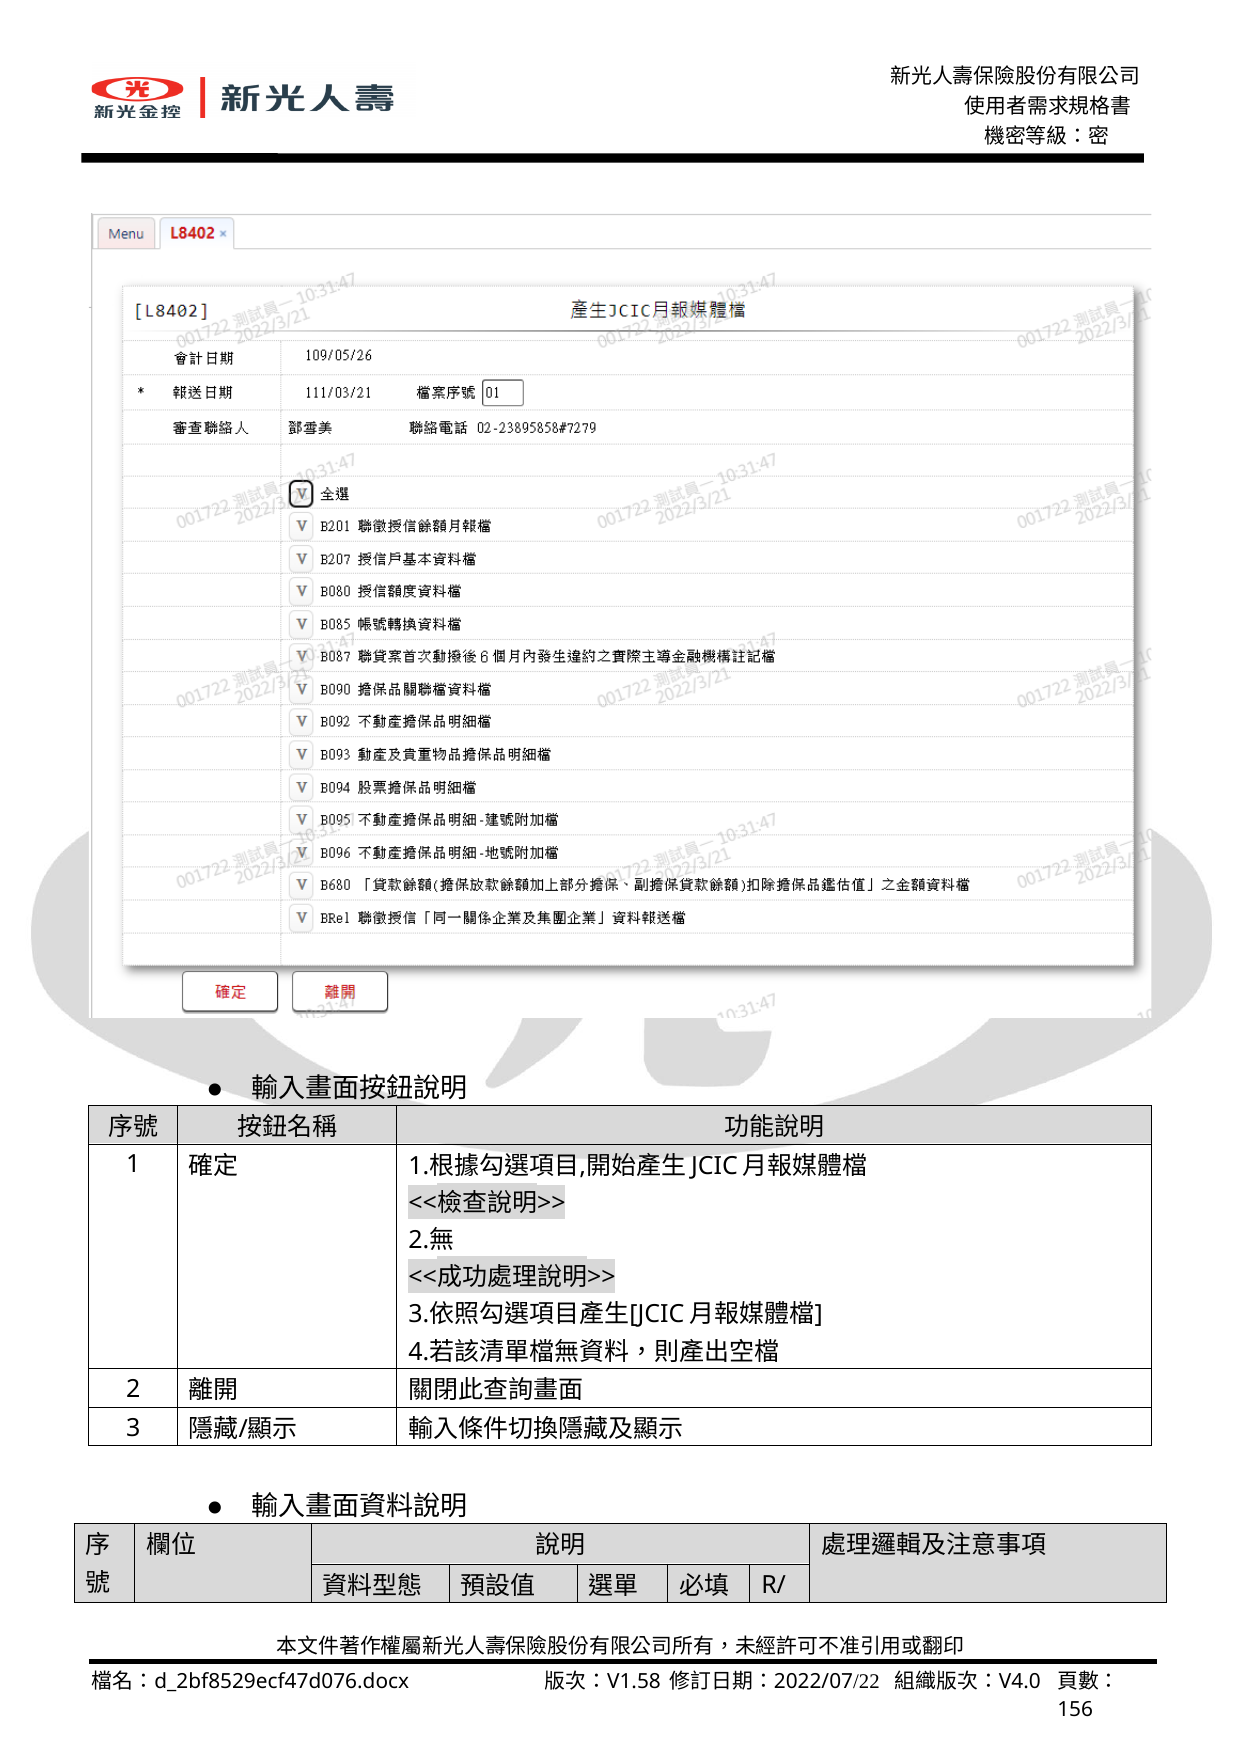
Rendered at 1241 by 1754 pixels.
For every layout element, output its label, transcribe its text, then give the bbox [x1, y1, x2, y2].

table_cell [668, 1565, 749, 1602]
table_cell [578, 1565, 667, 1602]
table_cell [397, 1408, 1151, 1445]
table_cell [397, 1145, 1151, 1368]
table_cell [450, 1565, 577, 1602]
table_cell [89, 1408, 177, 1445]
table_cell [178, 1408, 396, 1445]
list 輸入畫面按鈕說明 [207, 1066, 1152, 1105]
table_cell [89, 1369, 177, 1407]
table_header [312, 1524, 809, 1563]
list 輸入畫面資料說明 [207, 1484, 1152, 1523]
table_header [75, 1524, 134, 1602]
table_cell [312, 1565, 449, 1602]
picture [91, 61, 417, 118]
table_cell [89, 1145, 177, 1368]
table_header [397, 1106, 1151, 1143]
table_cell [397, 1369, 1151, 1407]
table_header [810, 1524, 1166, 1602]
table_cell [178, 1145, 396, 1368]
picture [25, 213, 1215, 1166]
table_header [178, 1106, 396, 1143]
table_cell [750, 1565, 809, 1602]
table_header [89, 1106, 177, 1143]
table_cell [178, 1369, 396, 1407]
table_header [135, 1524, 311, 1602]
